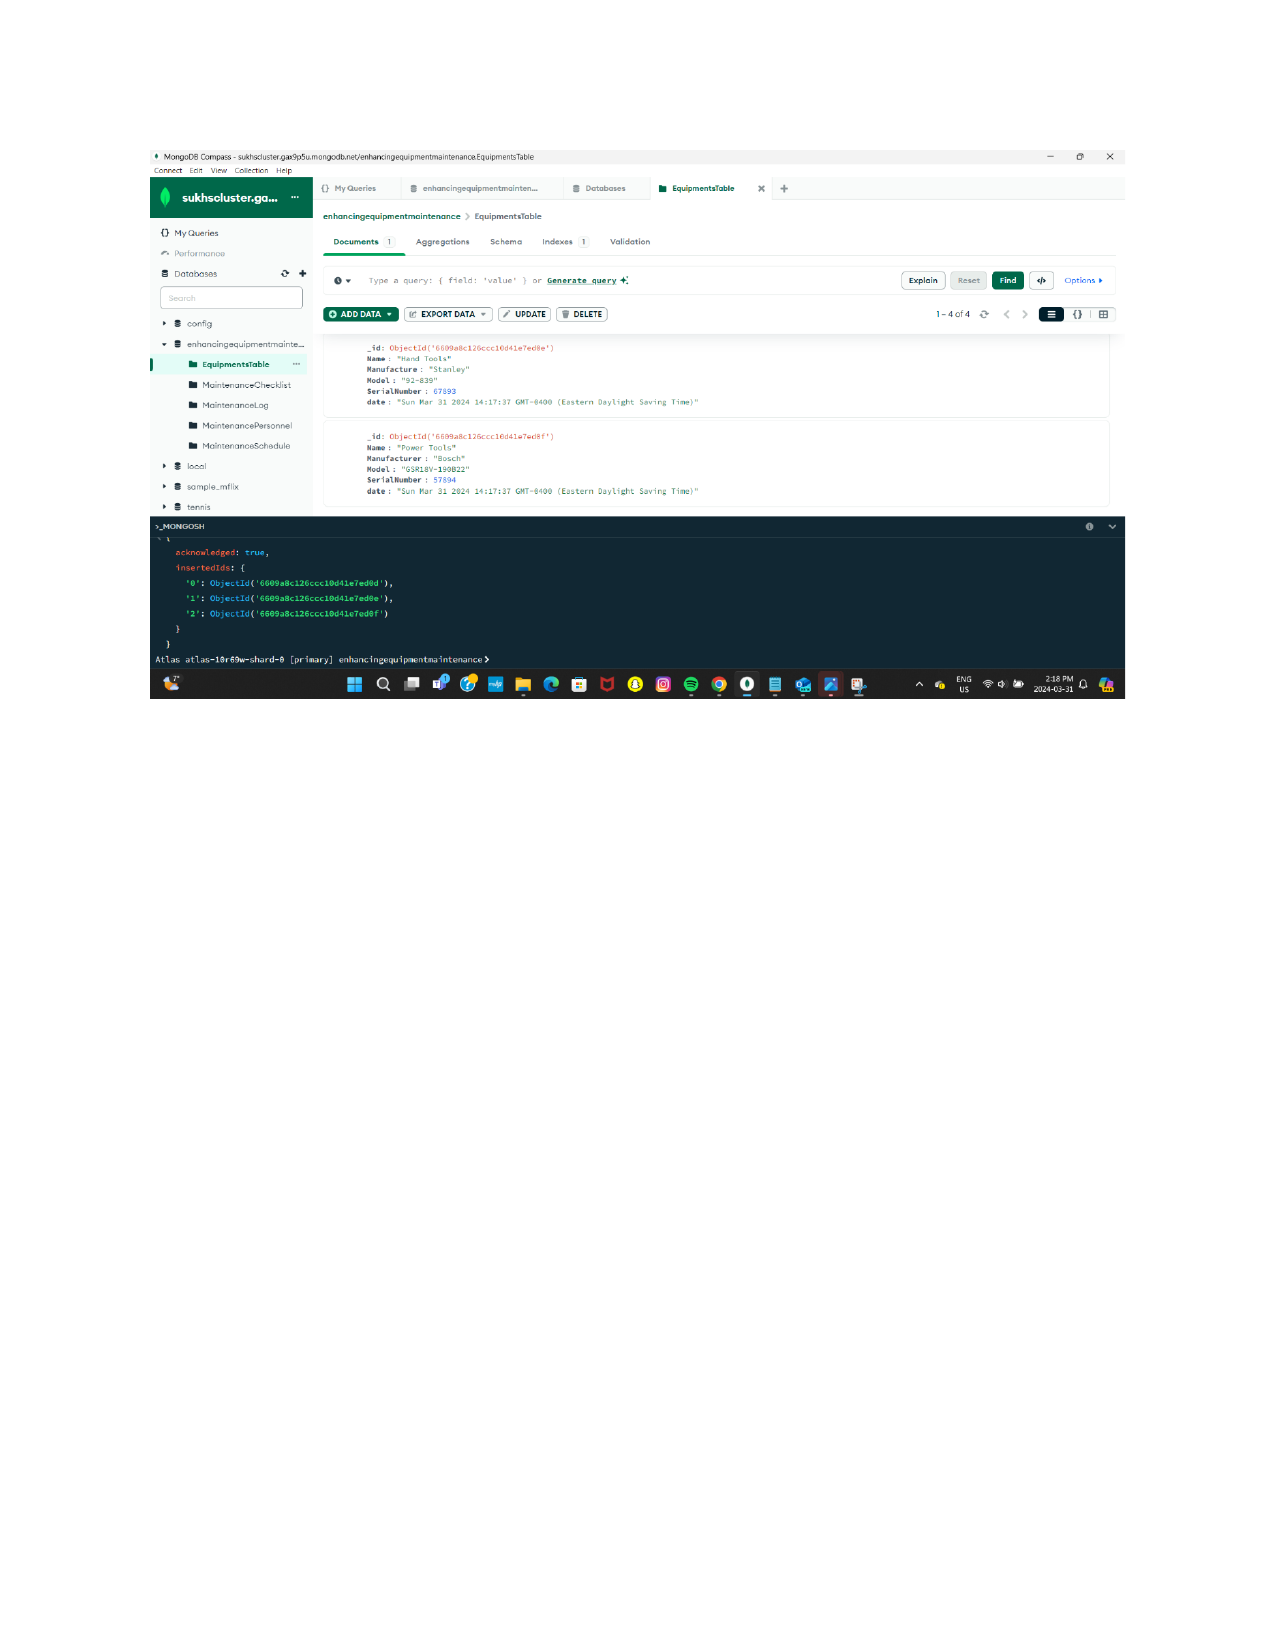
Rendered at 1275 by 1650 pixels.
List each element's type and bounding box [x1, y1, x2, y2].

picture [150, 150, 1125, 699]
